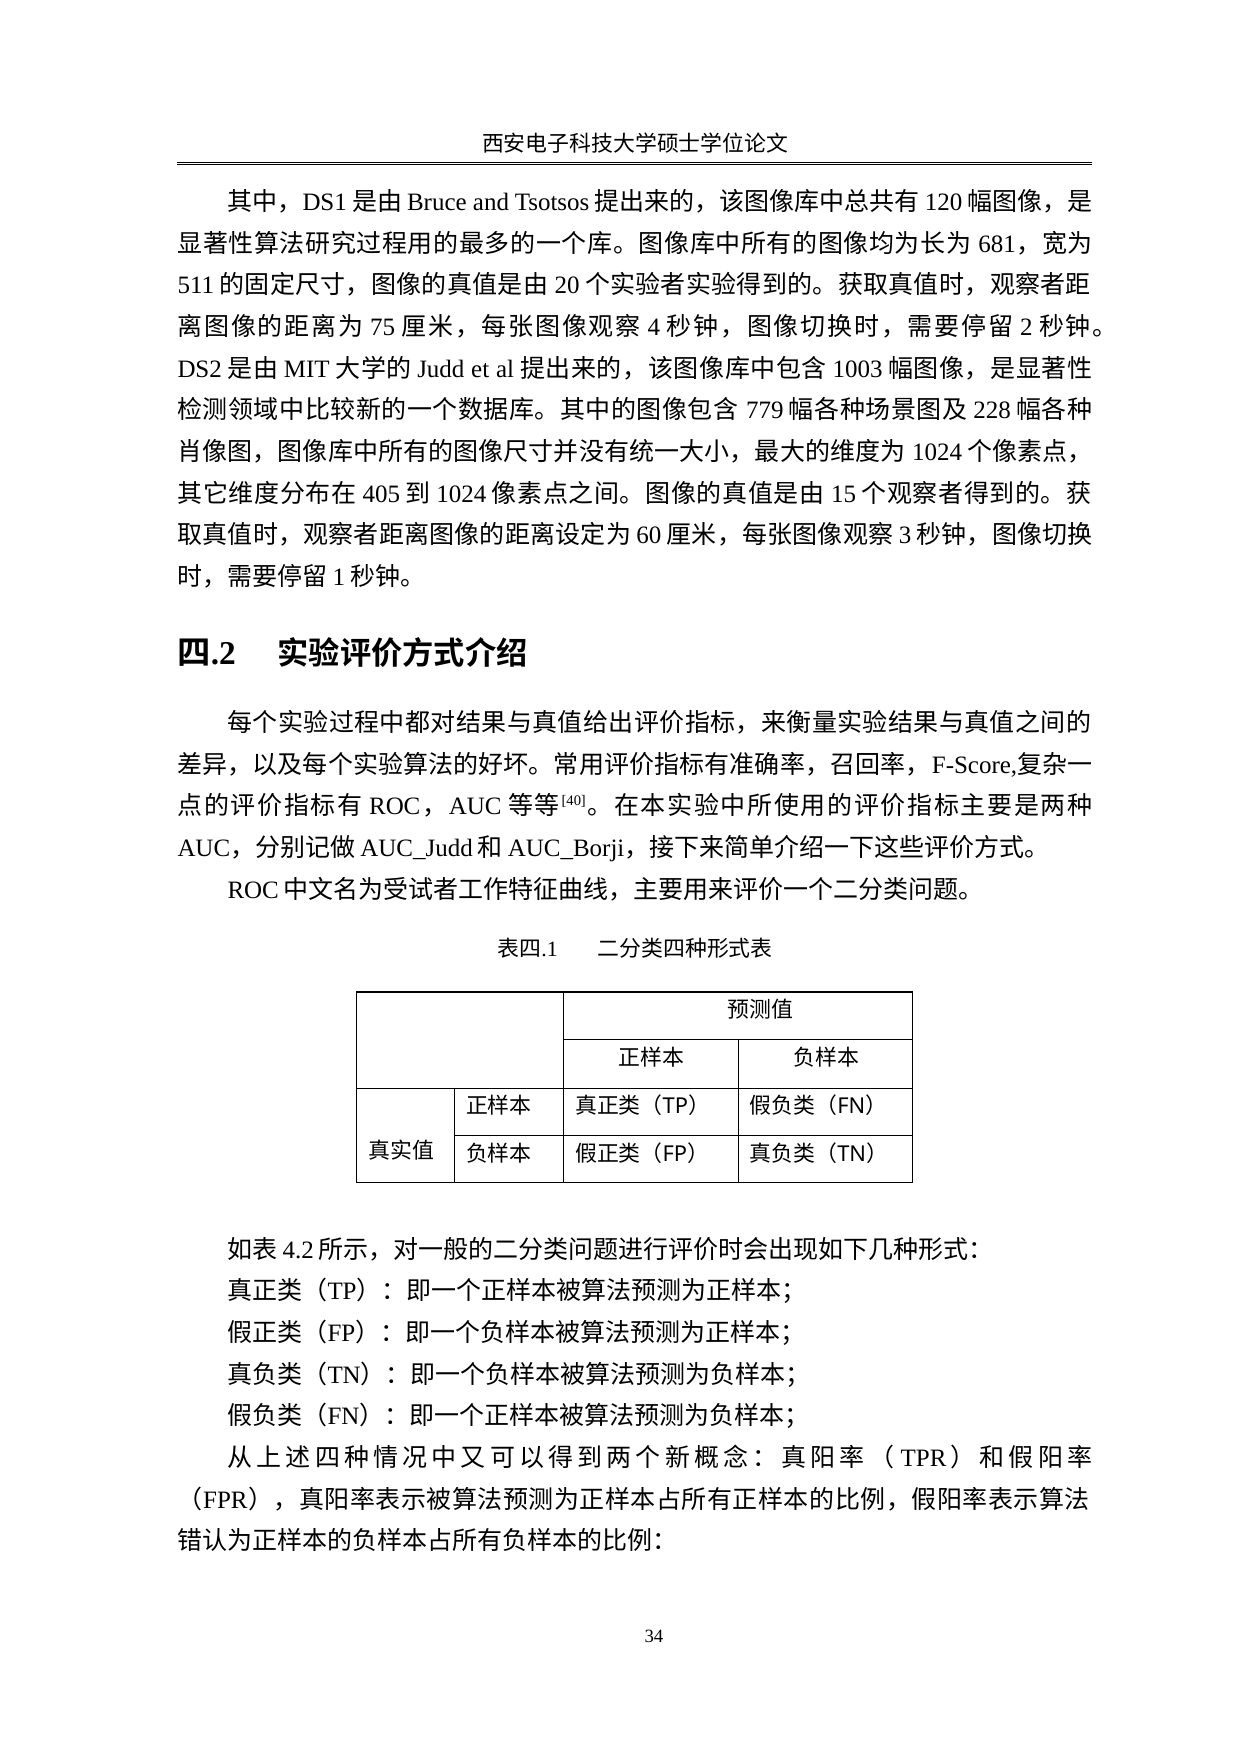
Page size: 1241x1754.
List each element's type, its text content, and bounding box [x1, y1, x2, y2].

table_cell 负样本 [739, 1040, 912, 1087]
text 真正类（TP）：即一个正样本被算法预测为正样本； [177, 1266, 1092, 1308]
table_cell 负样本 [455, 1136, 563, 1182]
text ROC中文名为受试者工作特征曲线，主要用来评价一个二分类问题。 [177, 865, 1092, 906]
text 假负类（FN）：即一个正样本被算法预测为负样本； [177, 1391, 1092, 1433]
table_cell 正样本 [564, 1040, 738, 1087]
table_cell 正样本 [455, 1089, 563, 1135]
text 真负类（TN）：即一个负样本被算法预测为负样本； [177, 1350, 1092, 1391]
text 从上述四种情况中又可以得到两个新概念：真阳率（TPR）和假阳率（FPR），真阳率表示被算法预测为正样本占所有正样本的比例，假阳率表示算法错认为正样本的负样本占所有负样本的比例： [177, 1433, 1092, 1558]
table_cell 假负类（FN） [739, 1089, 912, 1135]
table_header [357, 993, 563, 1087]
text 每个实验过程中都对结果与真值给出评价指标，来衡量实验结果与真值之间的差异，以及每个实验算法的好坏。常用评价指标有准确率，召回率，F-Score,复杂一点的评价指标有ROC，AUC等等[40]。在本实验中所使用的评价指标主要是两种AUC，分别记做AUC_Judd和AUC_Borji，接下来简单介绍一下这些评价方式。 [177, 698, 1092, 865]
table_cell 真实值 [357, 1089, 454, 1182]
table_header 预测值 [564, 993, 912, 1039]
table_cell 假正类（FP） [564, 1136, 738, 1182]
text 二分类四种形式表 [177, 931, 1092, 963]
text 假正类（FP）：即一个负样本被算法预测为正样本； [177, 1308, 1092, 1350]
subtitle 实验评价方式介绍 [177, 631, 1092, 673]
table_cell 真负类（TN） [739, 1136, 912, 1182]
text 其中，DS1是由Bruce and Tsotsos提出来的，该图像库中总共有120幅图像，是显著性算法研究过程用的最多的一个库。图像库中所有的图像均为长为681，宽为511的固定尺寸，图像的真值是由20个实验者实验得到的。获取真值时，观察者距离图像的距离为75厘米，每张图像观察4秒钟，图像切换时，需要停留2秒钟。DS2是由MIT大学的Judd et al提出来的，该图像库中包含1003幅图像，是显著性检测领域中比较新的一个数据库。其中的图像包含779幅各种场景图及228幅各种肖像图，图像库中所有的图像尺寸并没有统一大小，最大的维度为1024个像素点，其它维度分布在405到1024像素点之间。图像的真值是由15个观察者得到的。获取真值时，观察者距离图像的距离设定为60厘米，每张图像观察3秒钟，图像切换时，需要停留1秒钟。 [177, 177, 1092, 594]
table_cell 真正类（TP） [564, 1089, 738, 1135]
text 如表4.2所示，对一般的二分类问题进行评价时会出现如下几种形式： [177, 1225, 1092, 1266]
